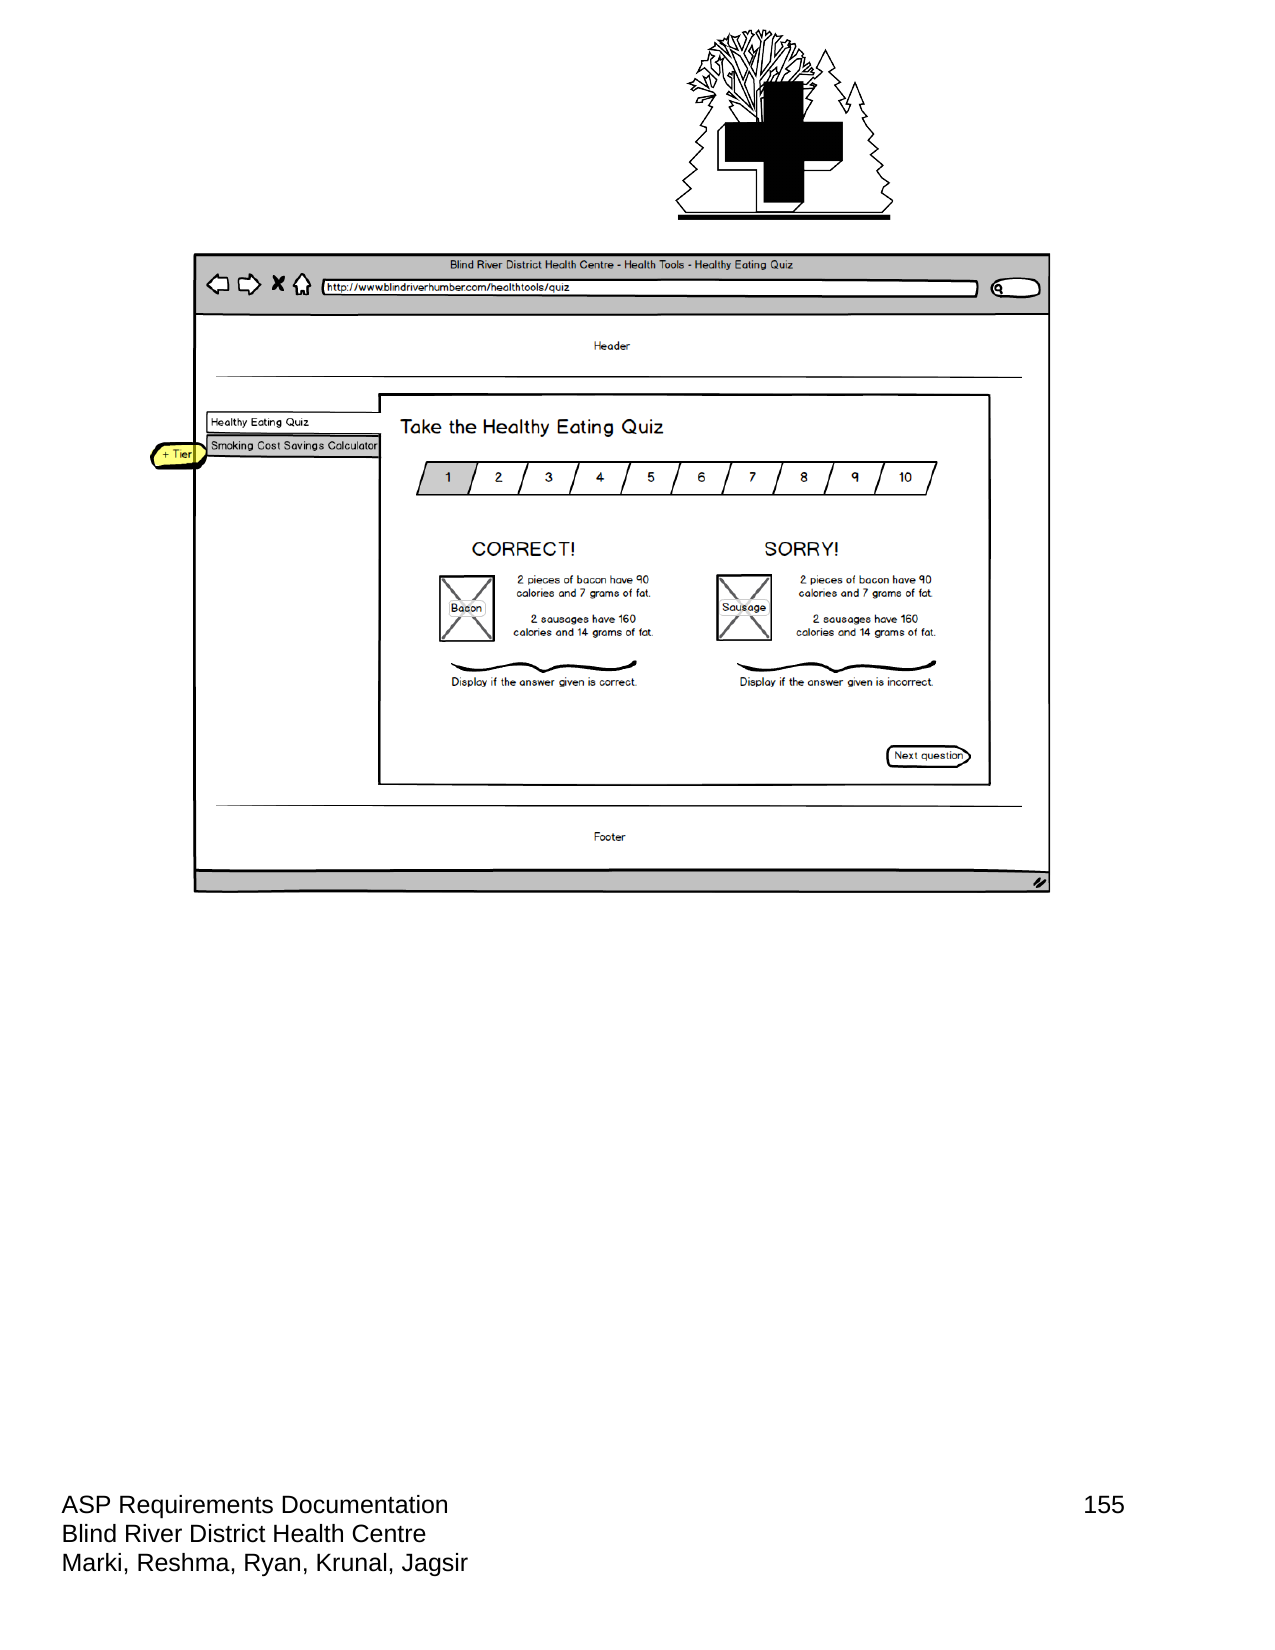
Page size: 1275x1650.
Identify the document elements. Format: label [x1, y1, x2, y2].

picture [675, 29, 894, 220]
picture [150, 253, 1050, 893]
